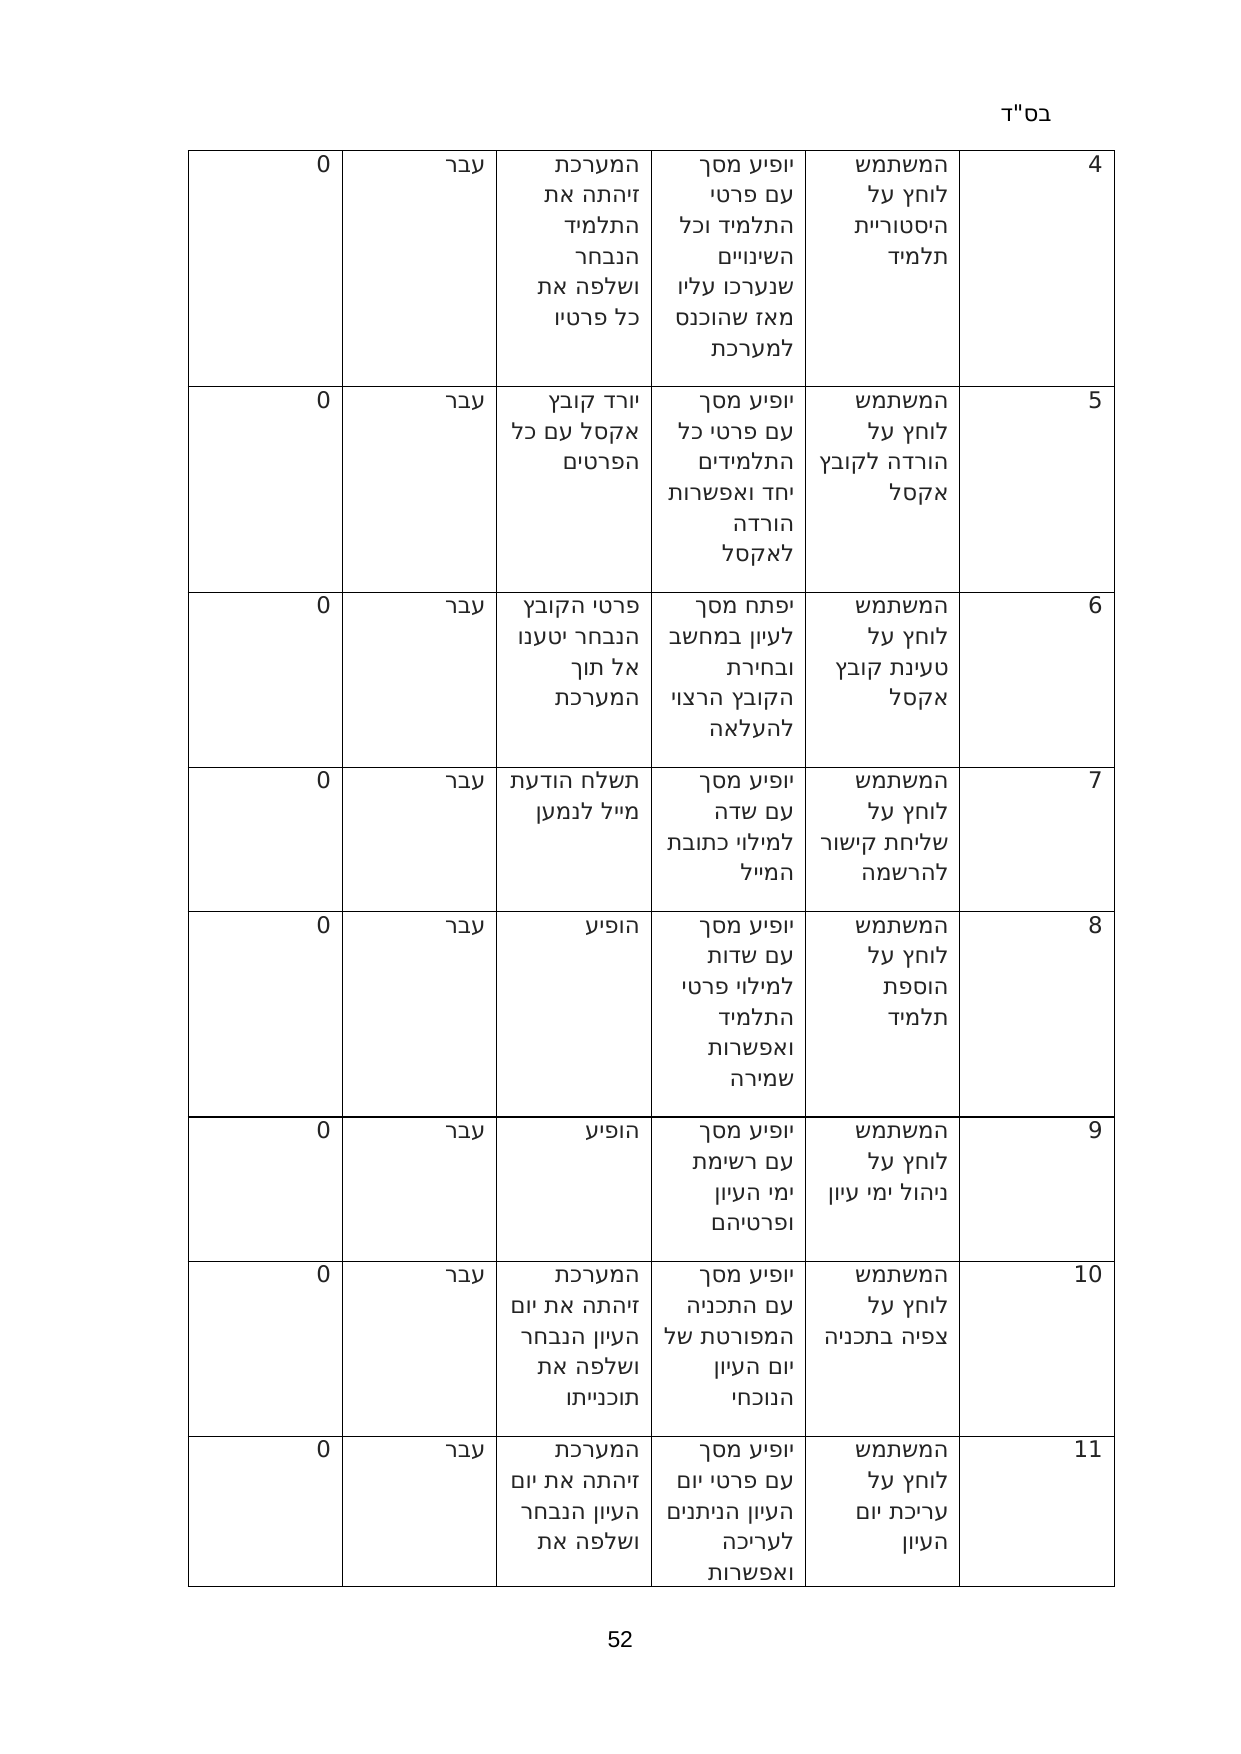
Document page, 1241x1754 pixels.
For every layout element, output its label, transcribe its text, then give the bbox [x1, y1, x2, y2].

table_cell יורד קובץ אקסל עם כל הפרטים [497, 387, 651, 592]
table_cell 5 [960, 387, 1114, 592]
table_cell הופיע [497, 1118, 651, 1261]
table_cell עבר [343, 387, 496, 592]
table_cell 0 [189, 912, 342, 1116]
table_cell 10 [960, 1262, 1114, 1436]
table_cell המערכת זיהתה את יום העיון הנבחר ושלפה את תוכנייתו [497, 1262, 651, 1436]
table_cell יופיע מסך עם התכניה המפורטת של יום העיון הנוכחי [652, 1262, 805, 1436]
table_cell 9 [960, 1118, 1114, 1261]
table_cell הופיע [497, 912, 651, 1116]
table_cell תשלח הודעת מייל לנמען [497, 768, 651, 911]
table_cell המשתמש לוחץ על שליחת קישור להרשמה [806, 768, 959, 911]
table_cell המשתמש לוחץ על צפיה בתכניה [806, 1262, 959, 1436]
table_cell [652, 1437, 805, 1586]
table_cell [806, 1437, 959, 1586]
table_cell עבר [343, 151, 496, 386]
table_cell המשתמש לוחץ על הוספת תלמיד [806, 912, 959, 1116]
table_cell יופיע מסך עם שדה למילוי כתובת המייל [652, 768, 805, 911]
table_cell המערכת זיהתה את התלמיד הנבחר ושלפה את כל פרטיו [497, 151, 651, 386]
table_cell 0 [189, 1118, 342, 1261]
table_cell 0 [189, 768, 342, 911]
table_cell המשתמש לוחץ על טעינת קובץ אקסל [806, 593, 959, 767]
table_cell יופיע מסך עם שדות למילוי פרטי התלמיד ואפשרות שמירה [652, 912, 805, 1116]
table_cell עבר [343, 1118, 496, 1261]
table_cell עבר [343, 768, 496, 911]
table_cell 0 [189, 1437, 342, 1586]
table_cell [497, 1437, 651, 1586]
table_cell 0 [189, 151, 342, 386]
table_cell יפתח מסך לעיון במחשב ובחירת הקובץ הרצוי להעלאה [652, 593, 805, 767]
table_cell 4 [960, 151, 1114, 386]
table_cell 6 [960, 593, 1114, 767]
table_cell עבר [343, 593, 496, 767]
table_cell יופיע מסך עם רשימת ימי העיון ופרטיהם [652, 1118, 805, 1261]
table_cell 8 [960, 912, 1114, 1116]
table_cell 11 [960, 1437, 1114, 1586]
table_cell 7 [960, 768, 1114, 911]
table_cell המשתמש לוחץ על הורדה לקובץ אקסל [806, 387, 959, 592]
table_cell יופיע מסך עם פרטי התלמיד וכל השינויים שנערכו עליו מאז שהוכנס למערכת [652, 151, 805, 386]
table_cell 0 [189, 1262, 342, 1436]
table_cell המשתמש לוחץ על היסטוריית תלמיד [806, 151, 959, 386]
table_cell 0 [189, 387, 342, 592]
table_cell עבר [343, 912, 496, 1116]
table_cell יופיע מסך עם פרטי כל התלמידים יחד ואפשרות הורדה לאקסל [652, 387, 805, 592]
table_cell פרטי הקובץ הנבחר יטענו אל תוך המערכת [497, 593, 651, 767]
table_cell המשתמש לוחץ על ניהול ימי עיון [806, 1118, 959, 1261]
table_cell עבר [343, 1262, 496, 1436]
table_cell עבר [343, 1437, 496, 1586]
table_cell 0 [189, 593, 342, 767]
